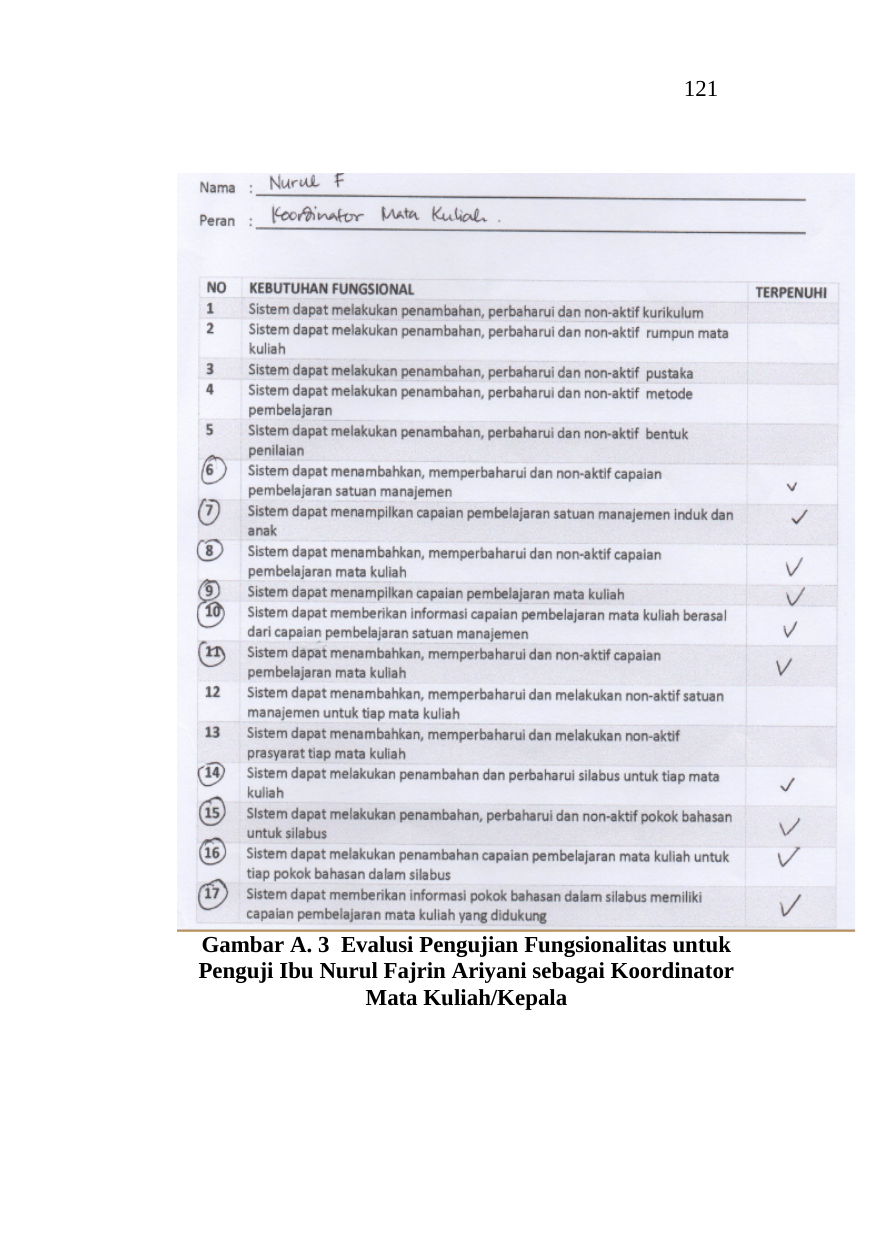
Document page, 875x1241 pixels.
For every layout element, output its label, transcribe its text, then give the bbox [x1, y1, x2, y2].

picture [177, 173, 855, 932]
text Gambar A. 3 Evalusi Pengujian Fungsionalitas untuk Penguji Ibu Nurul Fajrin Ariyani sebagai Koordinator Mata Kuliah/Kepala [177, 932, 756, 1010]
